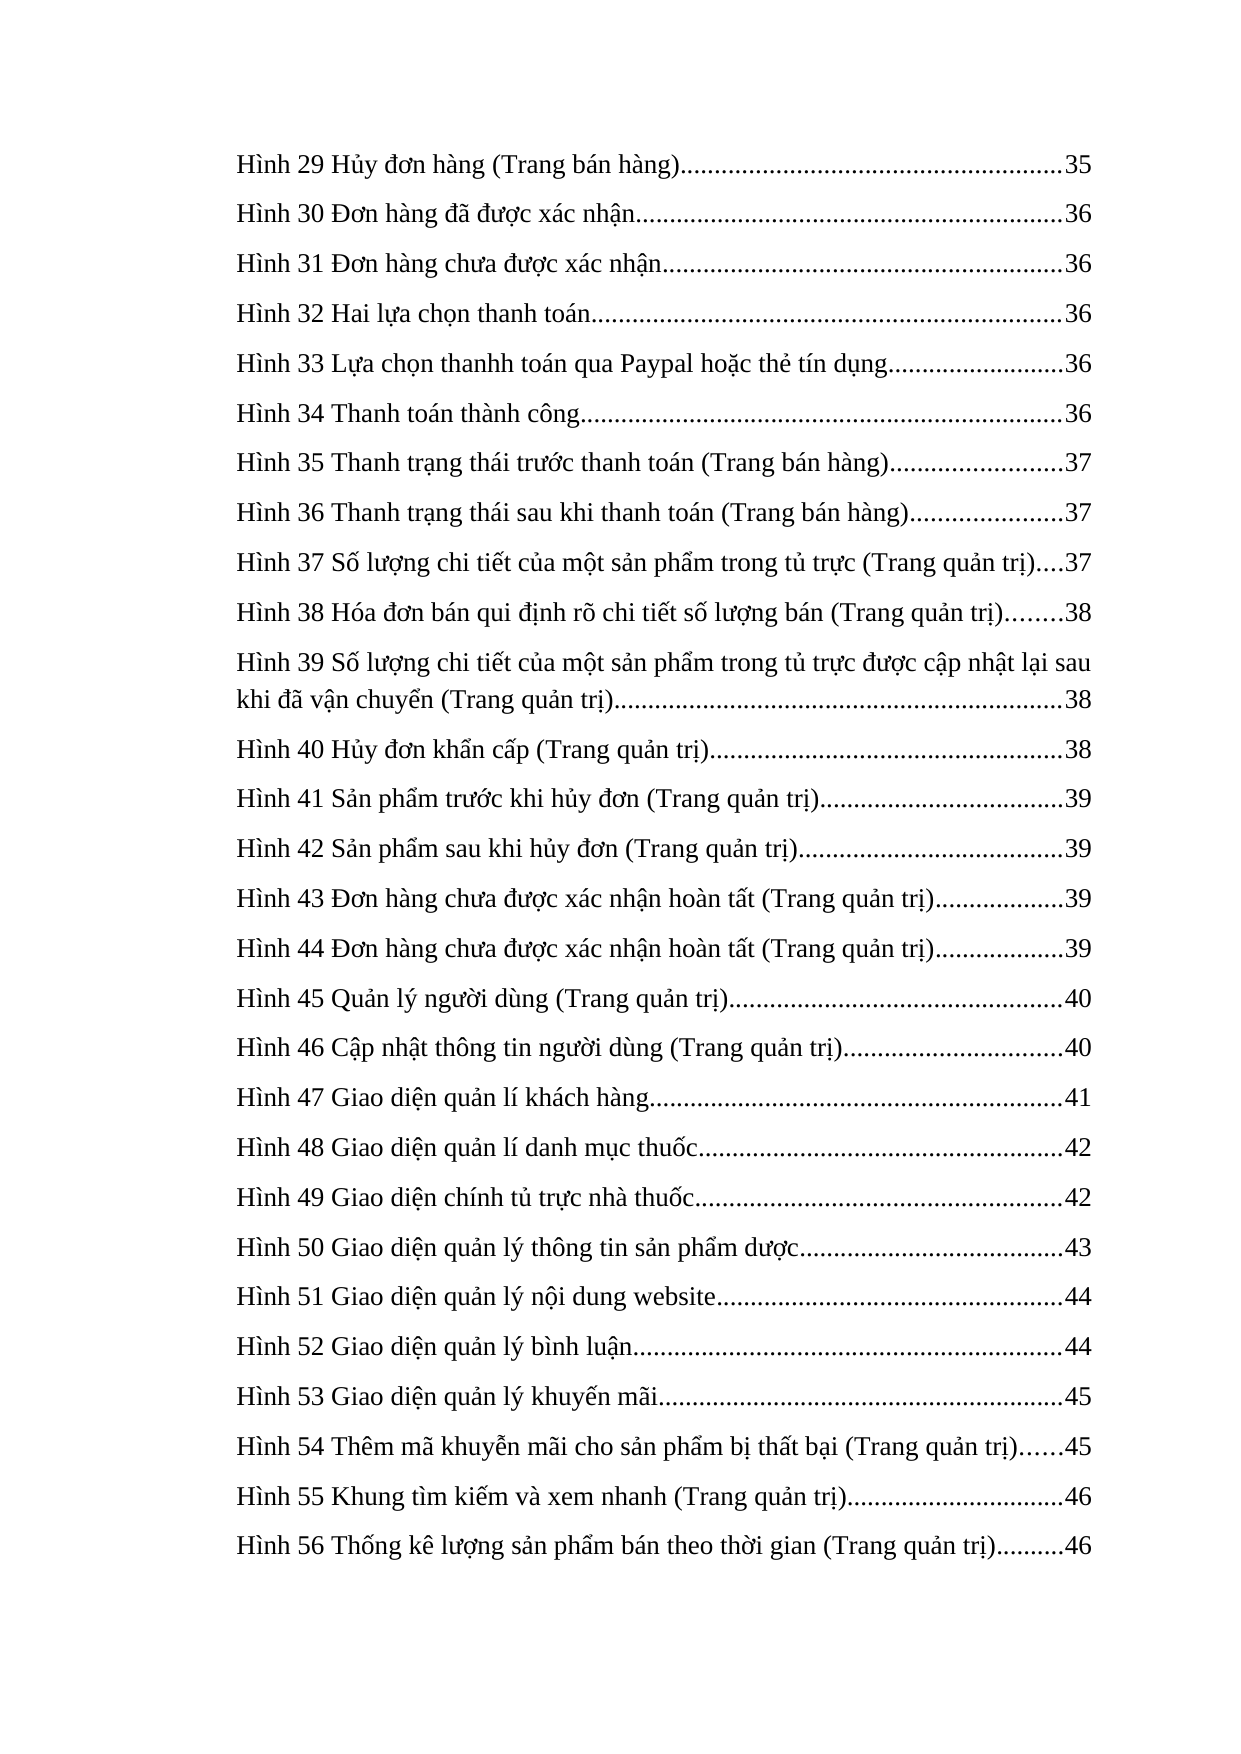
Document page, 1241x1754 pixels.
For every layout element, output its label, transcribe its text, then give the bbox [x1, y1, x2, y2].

text Hình 31 Đơn hàng chưa được xác nhận 36 [236, 247, 1092, 278]
text Hình 41 Sản phẩm trước khi hủy đơn (Trang quản trị) 39 [236, 782, 1092, 814]
text Hình 34 Thanh toán thành công 36 [236, 397, 1092, 428]
text Hình 38 Hóa đơn bán qui định rõ chi tiết số lượng bán (Trang quản trị) 38 [236, 596, 1092, 627]
text Hình 45 Quản lý người dùng (Trang quản trị) 40 [236, 982, 1092, 1013]
text Hình 46 Cập nhật thông tin người dùng (Trang quản trị) 40 [236, 1031, 1092, 1063]
text Hình 50 Giao diện quản lý thông tin sản phẩm dược 43 [236, 1231, 1092, 1262]
text Hình 39 Số lượng chi tiết của một sản phẩm trong tủ trực được cập nhật lại sau khi đã vận chuyển (Trang quản trị) 38 [236, 646, 1092, 714]
text Hình 33 Lựa chọn thanhh toán qua Paypal hoặc thẻ tín dụng 36 [236, 347, 1092, 378]
text Hình 43 Đơn hàng chưa được xác nhận hoàn tất (Trang quản trị) 39 [236, 882, 1092, 913]
text Hình 54 Thêm mã khuyễn mãi cho sản phẩm bị thất bại (Trang quản trị) 45 [236, 1430, 1092, 1461]
text Hình 49 Giao diện chính tủ trực nhà thuốc 42 [236, 1181, 1092, 1212]
text Hình 32 Hai lựa chọn thanh toán 36 [236, 297, 1092, 328]
text Hình 56 Thống kê lượng sản phẩm bán theo thời gian (Trang quản trị) 46 [236, 1529, 1092, 1561]
text Hình 48 Giao diện quản lí danh mục thuốc 42 [236, 1131, 1092, 1162]
text Hình 44 Đơn hàng chưa được xác nhận hoàn tất (Trang quản trị) 39 [236, 932, 1092, 963]
text Hình 47 Giao diện quản lí khách hàng 41 [236, 1081, 1092, 1112]
text Hình 53 Giao diện quản lý khuyến mãi 45 [236, 1380, 1092, 1411]
text Hình 42 Sản phẩm sau khi hủy đơn (Trang quản trị) 39 [236, 832, 1092, 863]
text Hình 52 Giao diện quản lý bình luận 44 [236, 1330, 1092, 1361]
text Hình 30 Đơn hàng đã được xác nhận 36 [236, 197, 1092, 229]
text Hình 55 Khung tìm kiếm và xem nhanh (Trang quản trị) 46 [236, 1479, 1092, 1511]
text Hình 35 Thanh trạng thái trước thanh toán (Trang bán hàng) 37 [236, 446, 1092, 478]
text Hình 40 Hủy đơn khẩn cấp (Trang quản trị) 38 [236, 733, 1092, 764]
text Hình 51 Giao diện quản lý nội dung website 44 [236, 1280, 1092, 1312]
text Hình 36 Thanh trạng thái sau khi thanh toán (Trang bán hàng) 37 [236, 496, 1092, 527]
text Hình 37 Số lượng chi tiết của một sản phẩm trong tủ trực (Trang quản trị) 37 [236, 546, 1092, 577]
text Hình 29 Hủy đơn hàng (Trang bán hàng) 35 [236, 148, 1092, 179]
